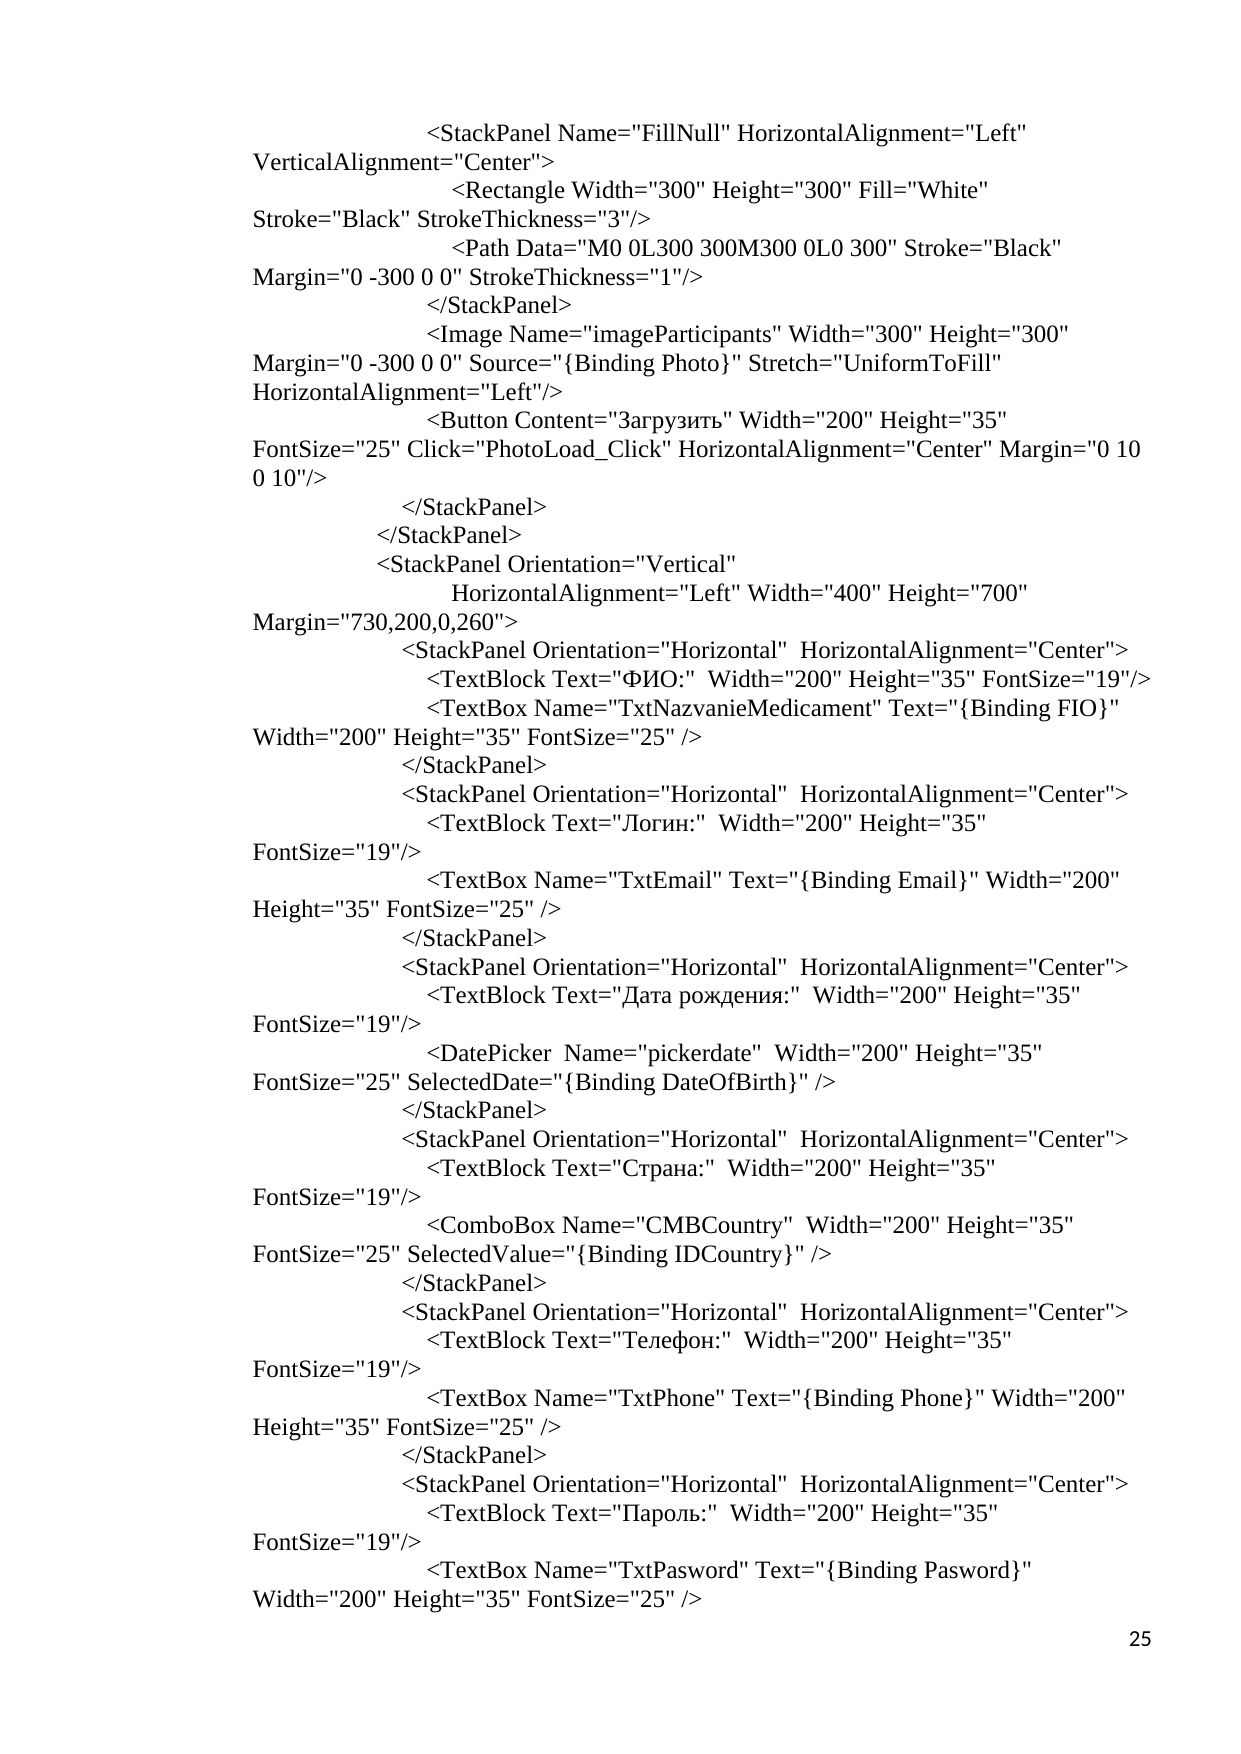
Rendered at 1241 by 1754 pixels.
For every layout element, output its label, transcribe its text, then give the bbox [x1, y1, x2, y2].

list <Button Content="Загрузить" Width="200" Height="35" FontSize="25" Click="PhotoLoad_Click" HorizontalAlignment="Center" Margin="0 10 0 10"/> [252, 406, 1152, 492]
list <StackPanel Orientation="Vertical" [252, 549, 1152, 578]
list <TextBlock Text="ФИО:" Width="200" Height="35" FontSize="19"/> [252, 664, 1152, 693]
list <StackPanel Orientation="Horizontal" HorizontalAlignment="Center"> [252, 1297, 1152, 1326]
list <ComboBox Name="CMBCountry" Width="200" Height="35" FontSize="25" SelectedValue="{Binding IDCountry}" /> [252, 1211, 1152, 1268]
list <TextBlock Text="Пароль:" Width="200" Height="35" FontSize="19"/> [252, 1498, 1152, 1556]
list <StackPanel Orientation="Horizontal" HorizontalAlignment="Center"> [252, 636, 1152, 664]
list </StackPanel> [252, 923, 1152, 952]
list <TextBlock Text="Логин:" Width="200" Height="35" FontSize="19"/> [252, 808, 1152, 866]
list <TextBox Name="TxtEmail" Text="{Binding Email}" Width="200" Height="35" FontSize="25" /> [252, 866, 1152, 923]
list <StackPanel Orientation="Horizontal" HorizontalAlignment="Center"> [252, 1469, 1152, 1498]
list </StackPanel> [252, 492, 1152, 521]
list </StackPanel> [252, 751, 1152, 779]
list <TextBlock Text="Телефон:" Width="200" Height="35" FontSize="19"/> [252, 1326, 1152, 1383]
list </StackPanel> [252, 1268, 1152, 1297]
list </StackPanel> [252, 1441, 1152, 1469]
list <StackPanel Name="FillNull" HorizontalAlignment="Left" VerticalAlignment="Center"> [252, 118, 1152, 176]
list </StackPanel> [252, 521, 1152, 549]
list <StackPanel Orientation="Horizontal" HorizontalAlignment="Center"> [252, 952, 1152, 981]
list <TextBlock Text="Дата рождения:" Width="200" Height="35" FontSize="19"/> [252, 981, 1152, 1038]
list <DatePicker Name="pickerdate" Width="200" Height="35" FontSize="25" SelectedDate="{Binding DateOfBirth}" /> [252, 1038, 1152, 1096]
list <Image Name="imageParticipants" Width="300" Height="300" Margin="0 -300 0 0" Source="{Binding Photo}" Stretch="UniformToFill" HorizontalAlignment="Left"/> [252, 319, 1152, 406]
list HorizontalAlignment="Left" Width="400" Height="700" Margin="730,200,0,260"> [252, 578, 1152, 636]
list <TextBlock Text="Страна:" Width="200" Height="35" FontSize="19"/> [252, 1153, 1152, 1211]
list </StackPanel> [252, 1096, 1152, 1124]
list </StackPanel> [252, 291, 1152, 319]
list <StackPanel Orientation="Horizontal" HorizontalAlignment="Center"> [252, 779, 1152, 808]
list <TextBox Name="TxtPasword" Text="{Binding Pasword}" Width="200" Height="35" FontSize="25" /> [252, 1556, 1152, 1613]
list <TextBox Name="TxtNazvanieMedicament" Text="{Binding FIO}" Width="200" Height="35" FontSize="25" /> [252, 693, 1152, 751]
list <TextBox Name="TxtPhone" Text="{Binding Phone}" Width="200" Height="35" FontSize="25" /> [252, 1383, 1152, 1441]
list <StackPanel Orientation="Horizontal" HorizontalAlignment="Center"> [252, 1124, 1152, 1153]
list <Rectangle Width="300" Height="300" Fill="White" Stroke="Black" StrokeThickness="3"/> [252, 176, 1152, 233]
list <Path Data="M0 0L300 300M300 0L0 300" Stroke="Black" Margin="0 -300 0 0" StrokeThickness="1"/> [252, 233, 1152, 291]
